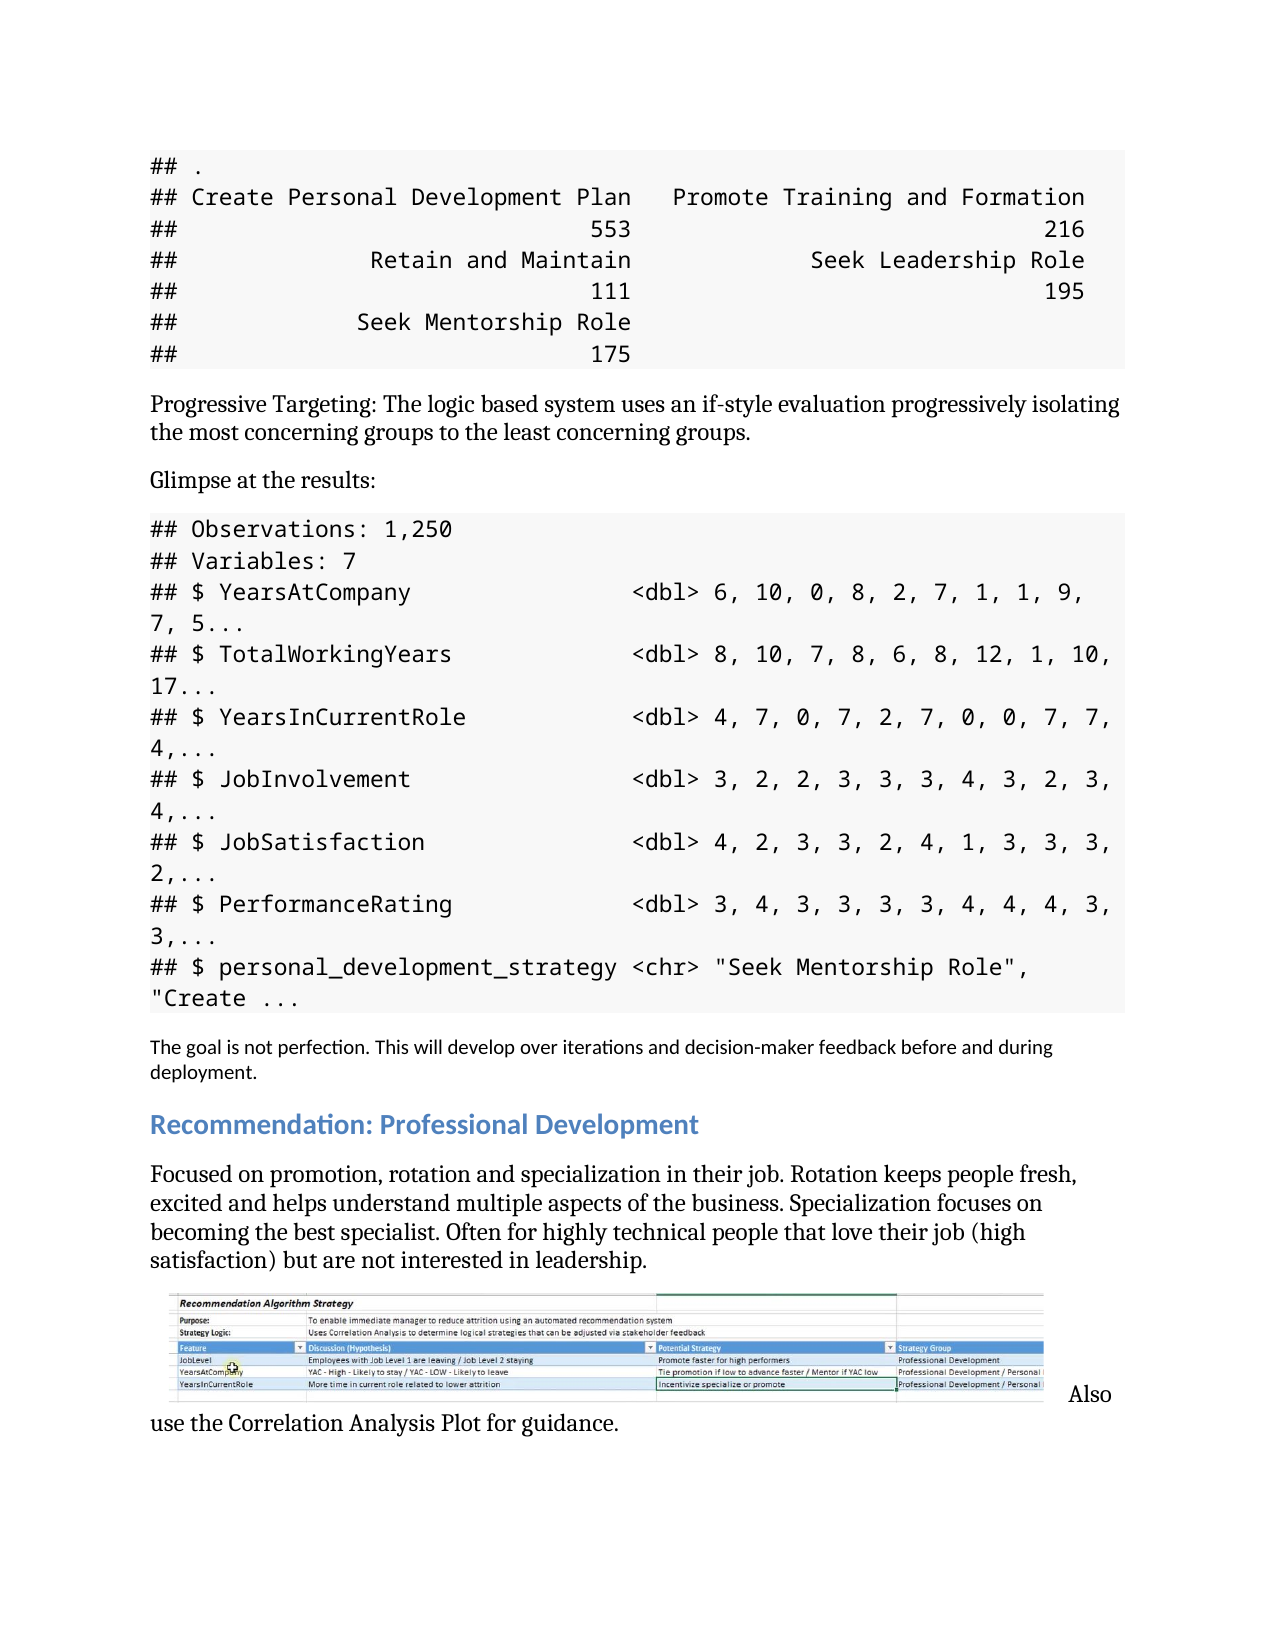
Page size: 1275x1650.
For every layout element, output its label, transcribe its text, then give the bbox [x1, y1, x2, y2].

subtitle Recommendation: Professional Development [150, 1106, 1125, 1141]
picture [168, 1293, 1044, 1403]
text Glimpse at the results: [150, 466, 1125, 494]
text The goal is not perfection. This will develop over iterations and decision-maker feedback before and during deployment. [150, 1034, 1125, 1085]
text ## . ## Create Personal Development Plan Promote Training and Formation ## 553 216 ## Retain and Maintain Seek Leadership Role ## 111 195 ## Seek Mentorship Role ## 175 [150, 150, 1125, 369]
text Progressive Targeting: The logic based system uses an if-style evaluation progressively isolating the most concerning groups to the least concerning groups. [150, 389, 1125, 447]
text ## Observations: 1,250 ## Variables: 7 ## $ YearsAtCompany <dbl> 6, 10, 0, 8, 2, 7, 1, 1, 9, 7, 5... ## $ TotalWorkingYears <dbl> 8, 10, 7, 8, 6, 8, 12, 1, 10, 17... ## $ YearsInCurrentRole <dbl> 4, 7, 0, 7, 2, 7, 0, 0, 7, 7, 4,... ## $ JobInvolvement <dbl> 3, 2, 2, 3, 3, 3, 4, 3, 2, 3, 4,... ## $ JobSatisfaction <dbl> 4, 2, 3, 3, 2, 4, 1, 3, 3, 3, 2,... ## $ PerformanceRating <dbl> 3, 4, 3, 3, 3, 3, 4, 4, 4, 3, 3,... ## $ personal_development_strategy <chr> "Seek Mentorship Role", "Create ... [150, 513, 1125, 1013]
text Focused on promotion, rotation and specialization in their job. Rotation keeps people fresh, excited and helps understand multiple aspects of the business. Specialization focuses on becoming the best specialist. Often for highly technical people that love their job (high satisfaction) but are not interested in leadership. [150, 1160, 1125, 1275]
